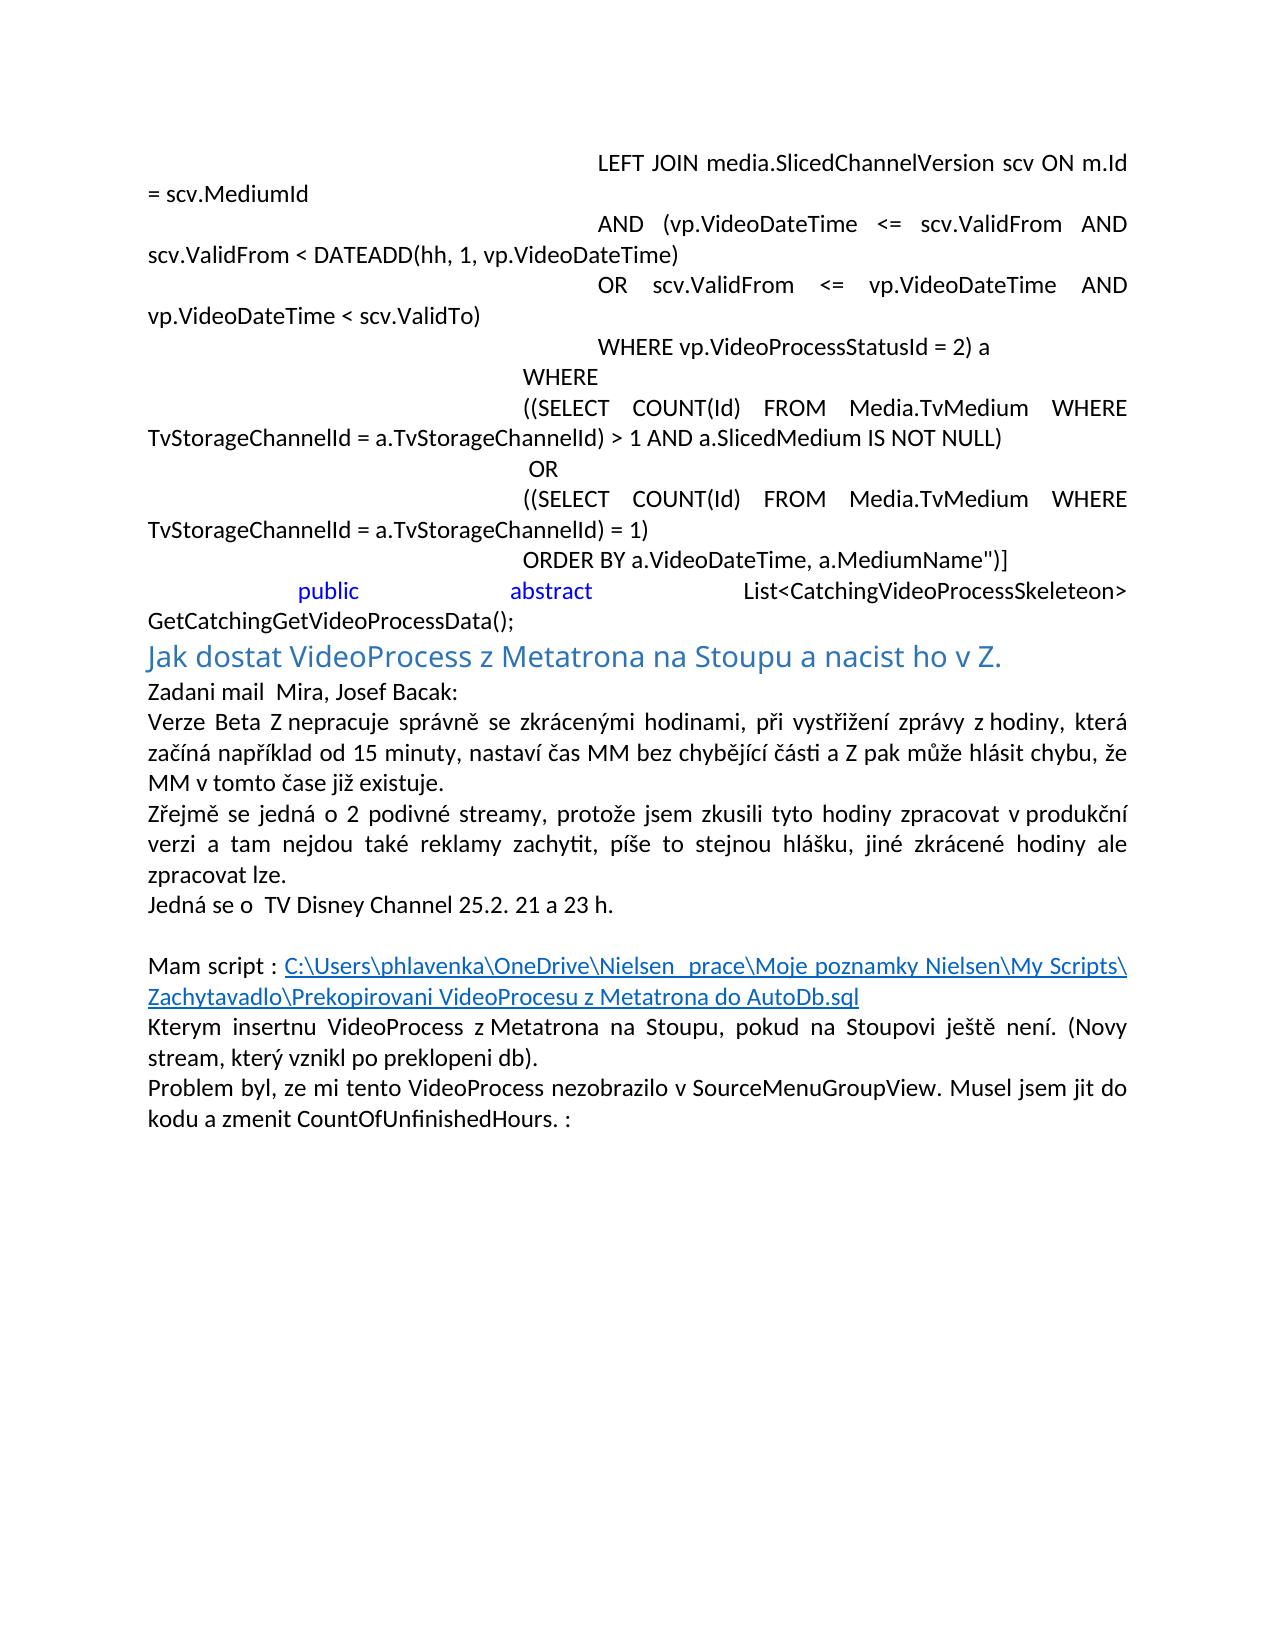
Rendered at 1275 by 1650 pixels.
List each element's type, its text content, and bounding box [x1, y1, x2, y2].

text Mam script : C:\Users\phlavenka\OneDrive\Nielsen prace\Moje poznamky Nielsen\My Scripts\Zachytavadlo\Prekopirovani VideoProcesu z Metatrona do AutoDb.sql [148, 950, 1127, 1011]
text Problem byl, ze mi tento VideoProcess nezobrazilo v SourceMenuGroupView. Musel jsem jit do kodu a zmenit CountOfUnfinishedHours. : [148, 1072, 1127, 1133]
text Jedná se o TV Disney Channel 25.2. 21 a 23 h. [148, 889, 1127, 920]
text WHERE [148, 361, 1127, 392]
text public abstract List<CatchingVideoProcessSkeleteon> GetCatchingGetVideoProcessData(); [148, 575, 1127, 636]
text ORDER BY a.VideoDateTime, a.MediumName")] [148, 544, 1127, 575]
text Zřejmě se jedná o 2 podivné streamy, protože jsem zkusili tyto hodiny zpracovat v produkční verzi a tam nejdou také reklamy zachytit, píše to stejnou hlášku, jiné zkrácené hodiny ale zpracovat lze. [148, 798, 1127, 889]
subtitle Jak dostat VideoProcess z Metatrona na Stoupu a nacist ho v Z. [148, 636, 1127, 676]
text AND (vp.VideoDateTime <= scv.ValidFrom AND scv.ValidFrom < DATEADD(hh, 1, vp.VideoDateTime) [148, 209, 1127, 270]
text LEFT JOIN media.SlicedChannelVersion scv ON m.Id = scv.MediumId [148, 148, 1127, 209]
text ((SELECT COUNT(Id) FROM Media.TvMedium WHERE TvStorageChannelId = a.TvStorageChannelId) = 1) [148, 483, 1127, 544]
text Zadani mail Mira, Josef Bacak: [148, 676, 1127, 706]
text WHERE vp.VideoProcessStatusId = 2) a [148, 331, 1127, 361]
text ((SELECT COUNT(Id) FROM Media.TvMedium WHERE TvStorageChannelId = a.TvStorageChannelId) > 1 AND a.SlicedMedium IS NOT NULL) [148, 392, 1127, 453]
text OR [148, 453, 1127, 483]
text OR scv.ValidFrom <= vp.VideoDateTime AND vp.VideoDateTime < scv.ValidTo) [148, 270, 1127, 331]
text Verze Beta Z nepracuje správně se zkrácenými hodinami, při vystřižení zprávy z hodiny, která začíná například od 15 minuty, nastaví čas MM bez chybějící části a Z pak může hlásit chybu, že MM v tomto čase již existuje. [148, 706, 1127, 798]
text Kterym insertnu VideoProcess z Metatrona na Stoupu, pokud na Stoupovi ještě není. (Novy stream, který vznikl po preklopeni db). [148, 1011, 1127, 1072]
